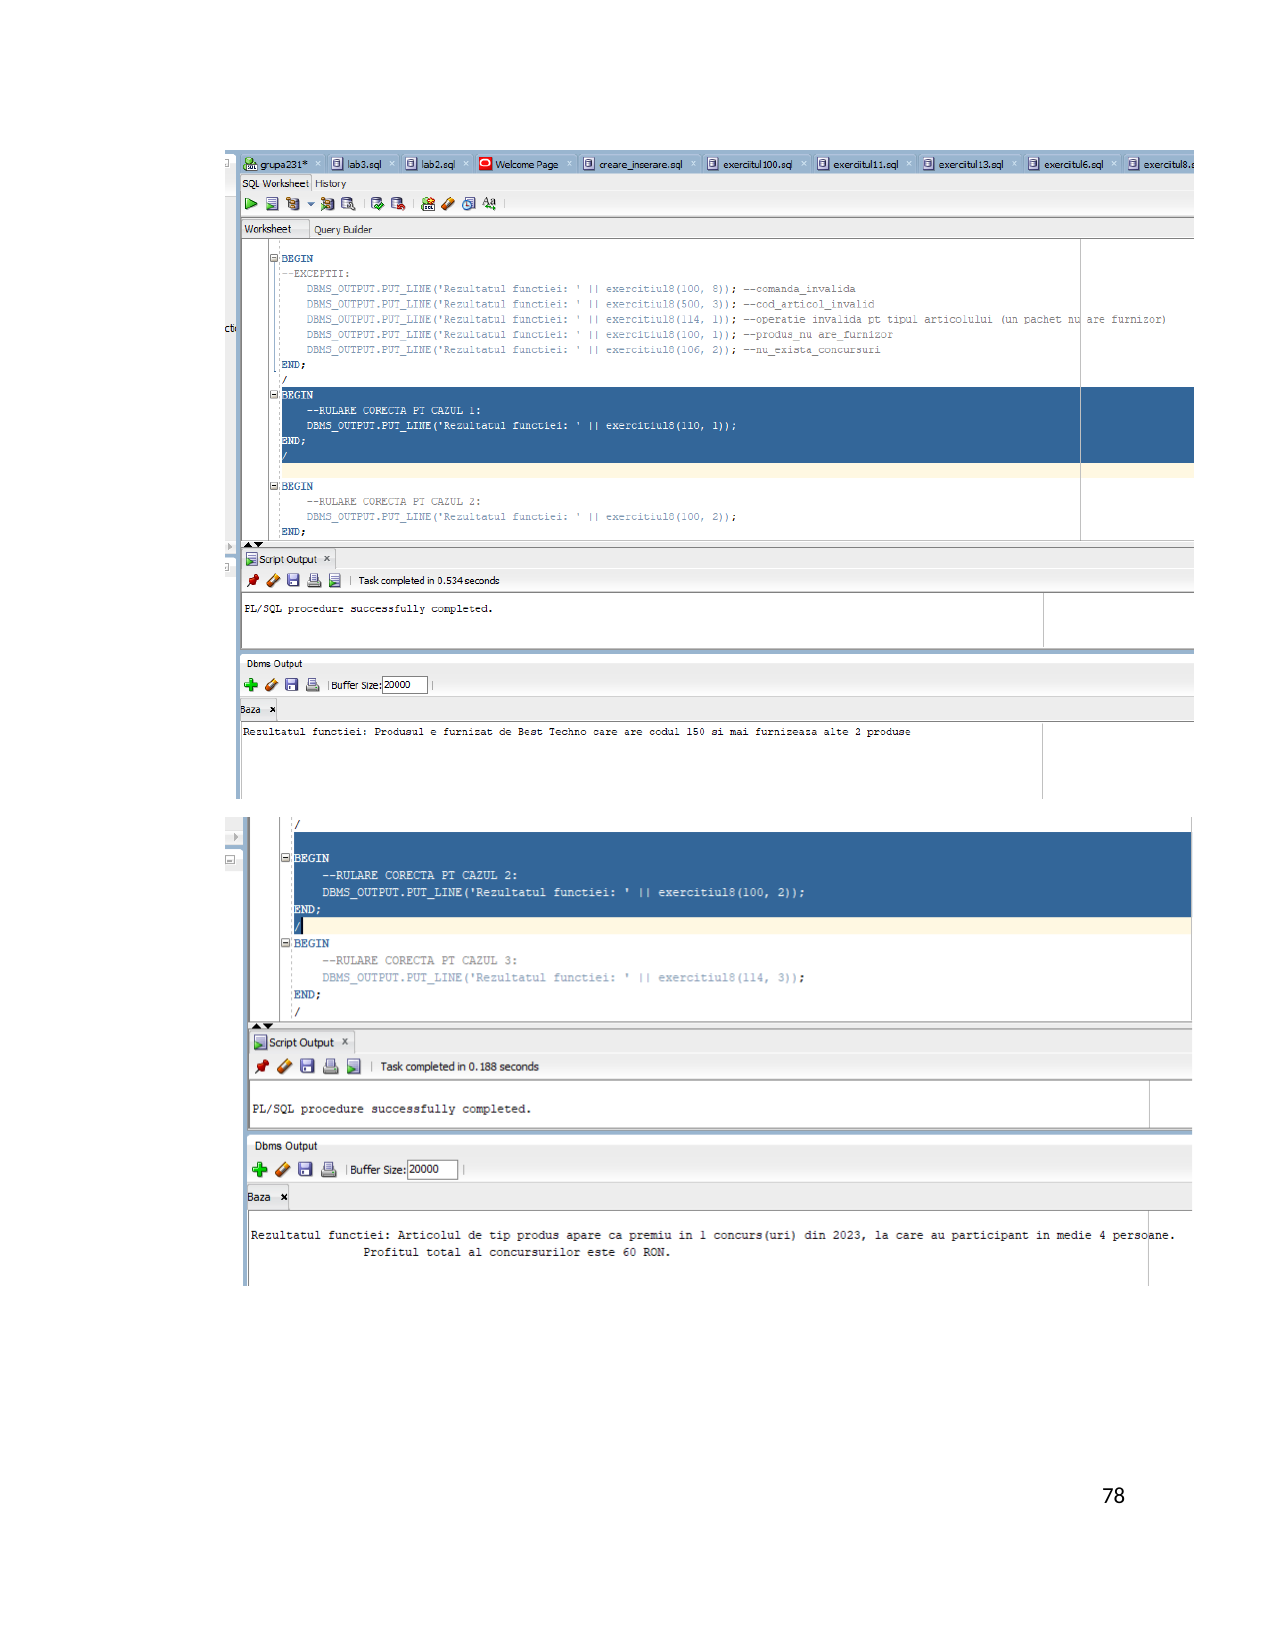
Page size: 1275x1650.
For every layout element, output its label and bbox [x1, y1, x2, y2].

picture [225, 150, 1194, 799]
picture [225, 817, 1193, 1286]
